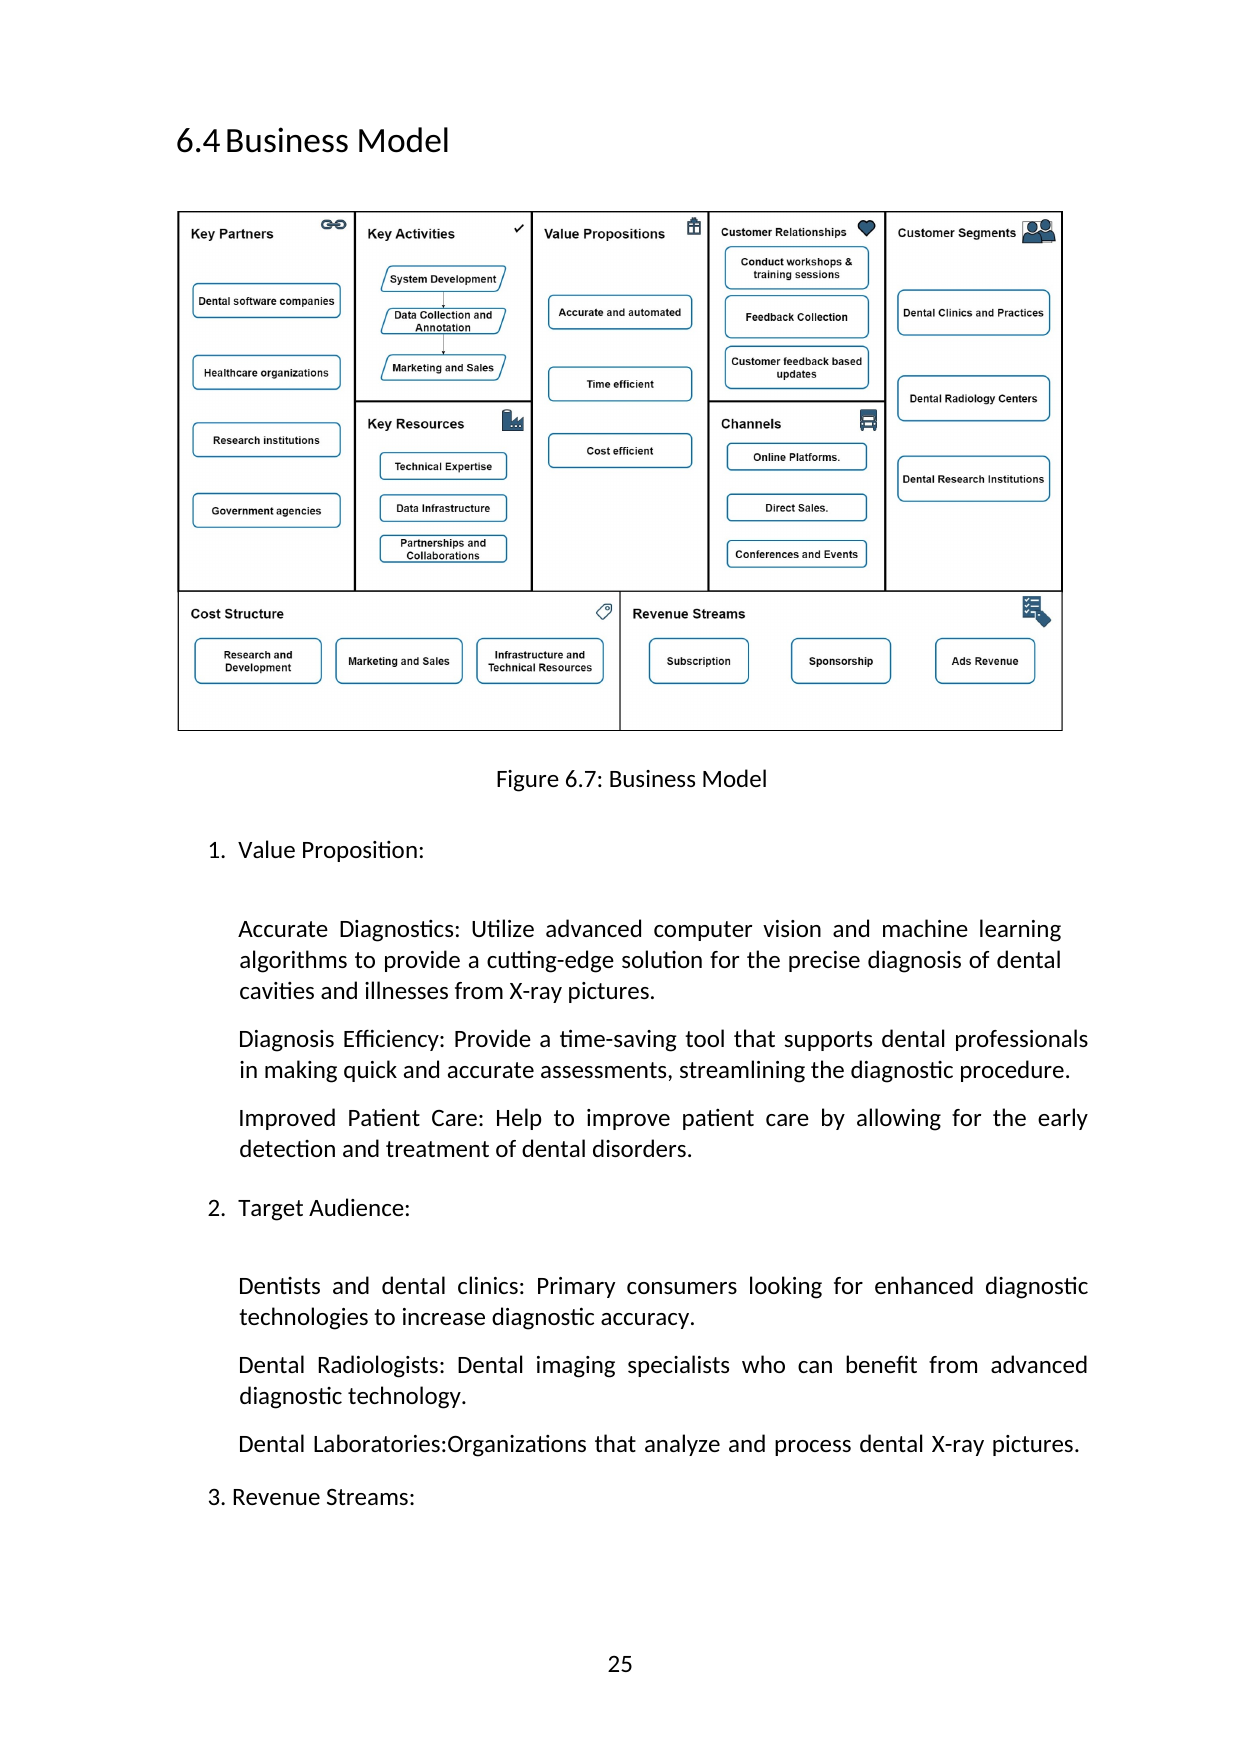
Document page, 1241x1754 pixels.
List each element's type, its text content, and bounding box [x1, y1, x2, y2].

text Diagnosis Efficiency: Provide a time-saving tool that supports dental professionals in making quick and accurate assessments, streamlining the diagnostic procedure. [238, 1023, 1089, 1084]
list Value Proposition: [207, 835, 1092, 865]
text Dental Radiologists: Dental imaging specialists who can benefit from advanced diagnostic technology. [238, 1349, 1089, 1411]
picture [177, 211, 1063, 731]
text Improved Patient Care: Help to improve patient care by allowing for the early detection and treatment of dental disorders. [238, 1102, 1089, 1163]
text Dentists and dental clinics: Primary consumers looking for enhanced diagnostic technologies to increase diagnostic accuracy. [238, 1270, 1089, 1332]
text Figure 6.7: Business Model [172, 763, 1092, 793]
text Accurate Diagnostics: Utilize advanced computer vision and machine learning algorithms to provide a cutting-edge solution for the precise diagnosis of dental cavities and illnesses from X-ray pictures. [238, 913, 1063, 1005]
list Target Audience: [207, 1192, 1092, 1223]
subtitle 6.4 Business Model [176, 118, 1092, 161]
text Dental Laboratories:Organizations that analyze and process dental X-ray pictures. 3. Revenue Streams: [207, 1428, 1082, 1512]
